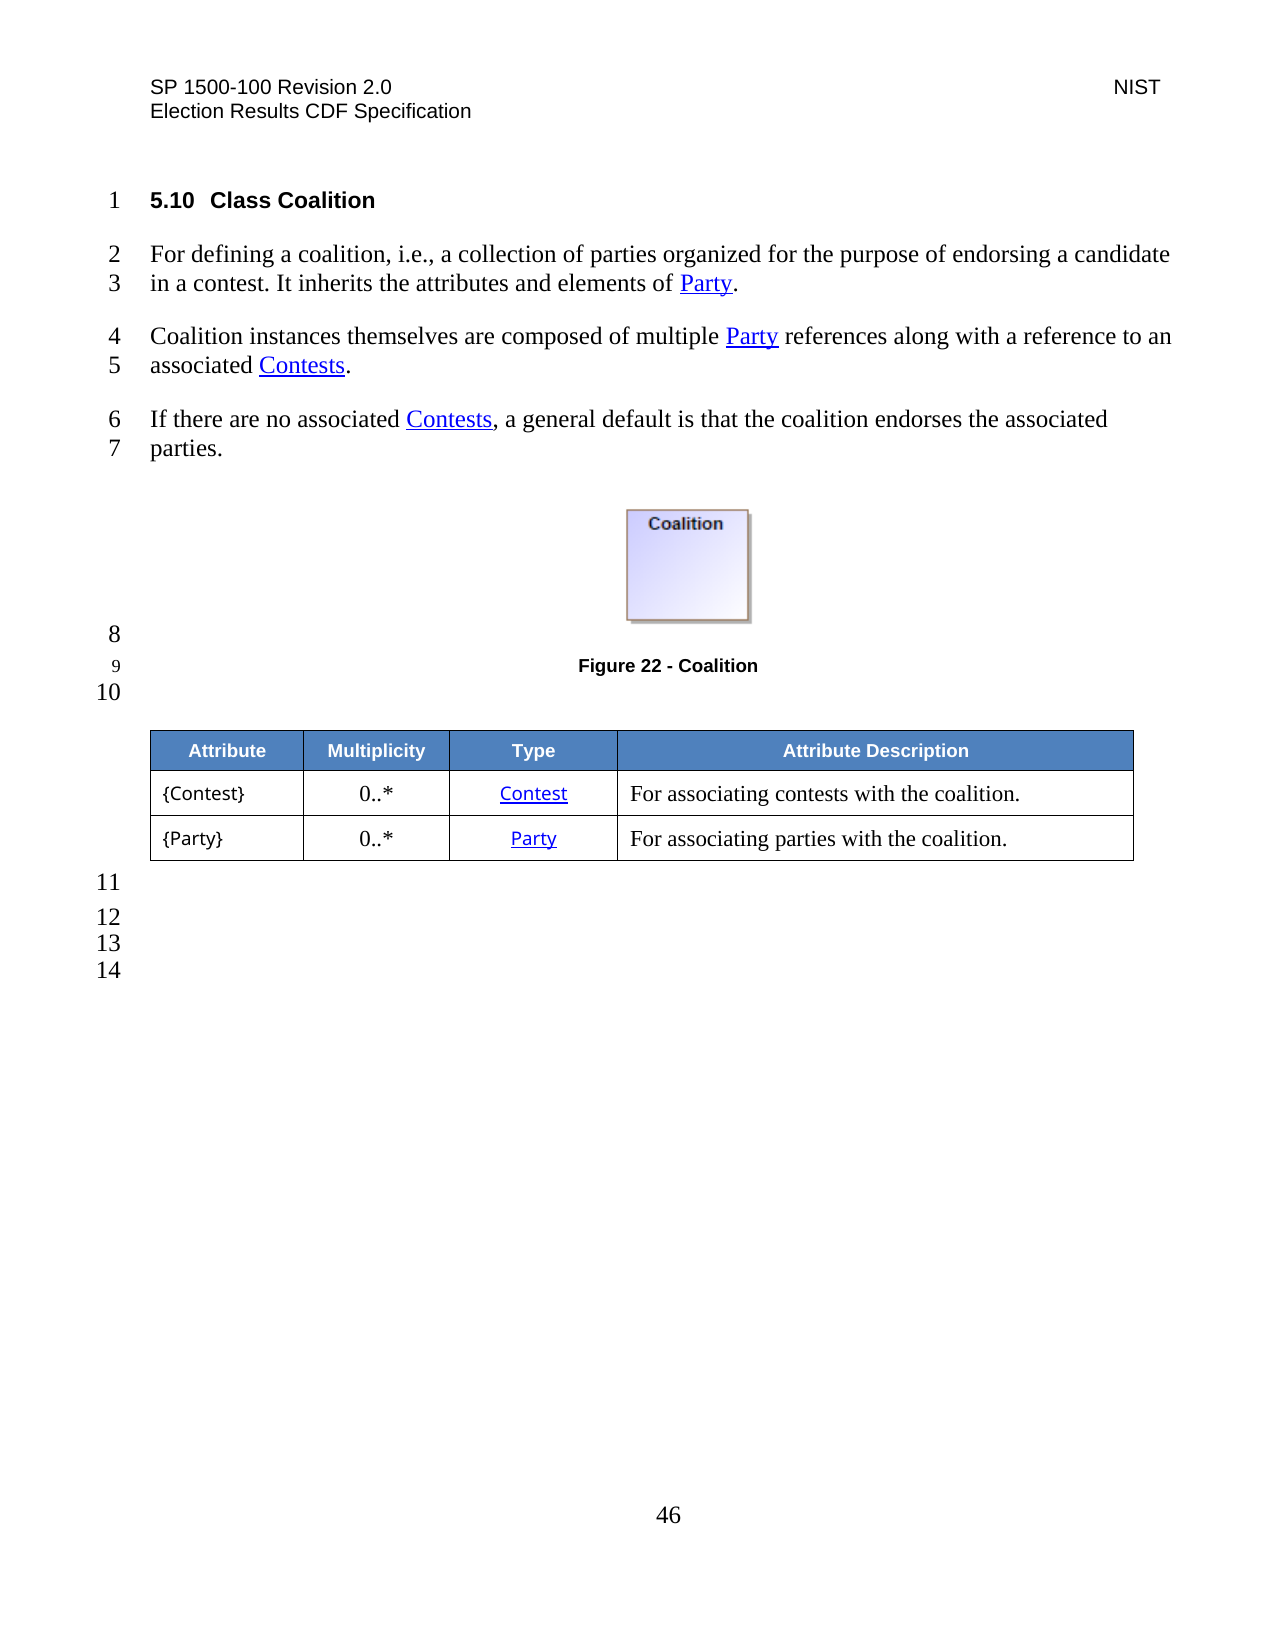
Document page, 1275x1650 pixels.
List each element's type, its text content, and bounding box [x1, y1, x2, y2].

text Coalition instances themselves are composed of multiple Party references along with a reference to an associated Contests. [150, 321, 1186, 379]
subtitle Class Coalition [150, 187, 1186, 214]
table_cell 0..* [304, 816, 449, 860]
table_cell For associating parties with the coalition. [618, 816, 1133, 860]
picture [603, 486, 771, 643]
table_header Attribute Description [618, 731, 1133, 770]
text Figure 22 - Coalition [150, 655, 1186, 677]
table_cell Contest [450, 771, 617, 815]
table_cell Party [450, 816, 617, 860]
table_cell {Party} [151, 816, 303, 860]
table_header Attribute [151, 731, 303, 770]
table_cell For associating contests with the coalition. [618, 771, 1133, 815]
table_header Type [450, 731, 617, 770]
table_header Multiplicity [304, 731, 449, 770]
table_cell {Contest} [151, 771, 303, 815]
table_cell 0..* [304, 771, 449, 815]
text If there are no associated Contests, a general default is that the coalition endorses the associated parties. [150, 404, 1186, 461]
text For defining a coalition, i.e., a collection of parties organized for the purpose of endorsing a candidate in a contest. It inherits the attributes and elements of Party. [150, 239, 1186, 296]
